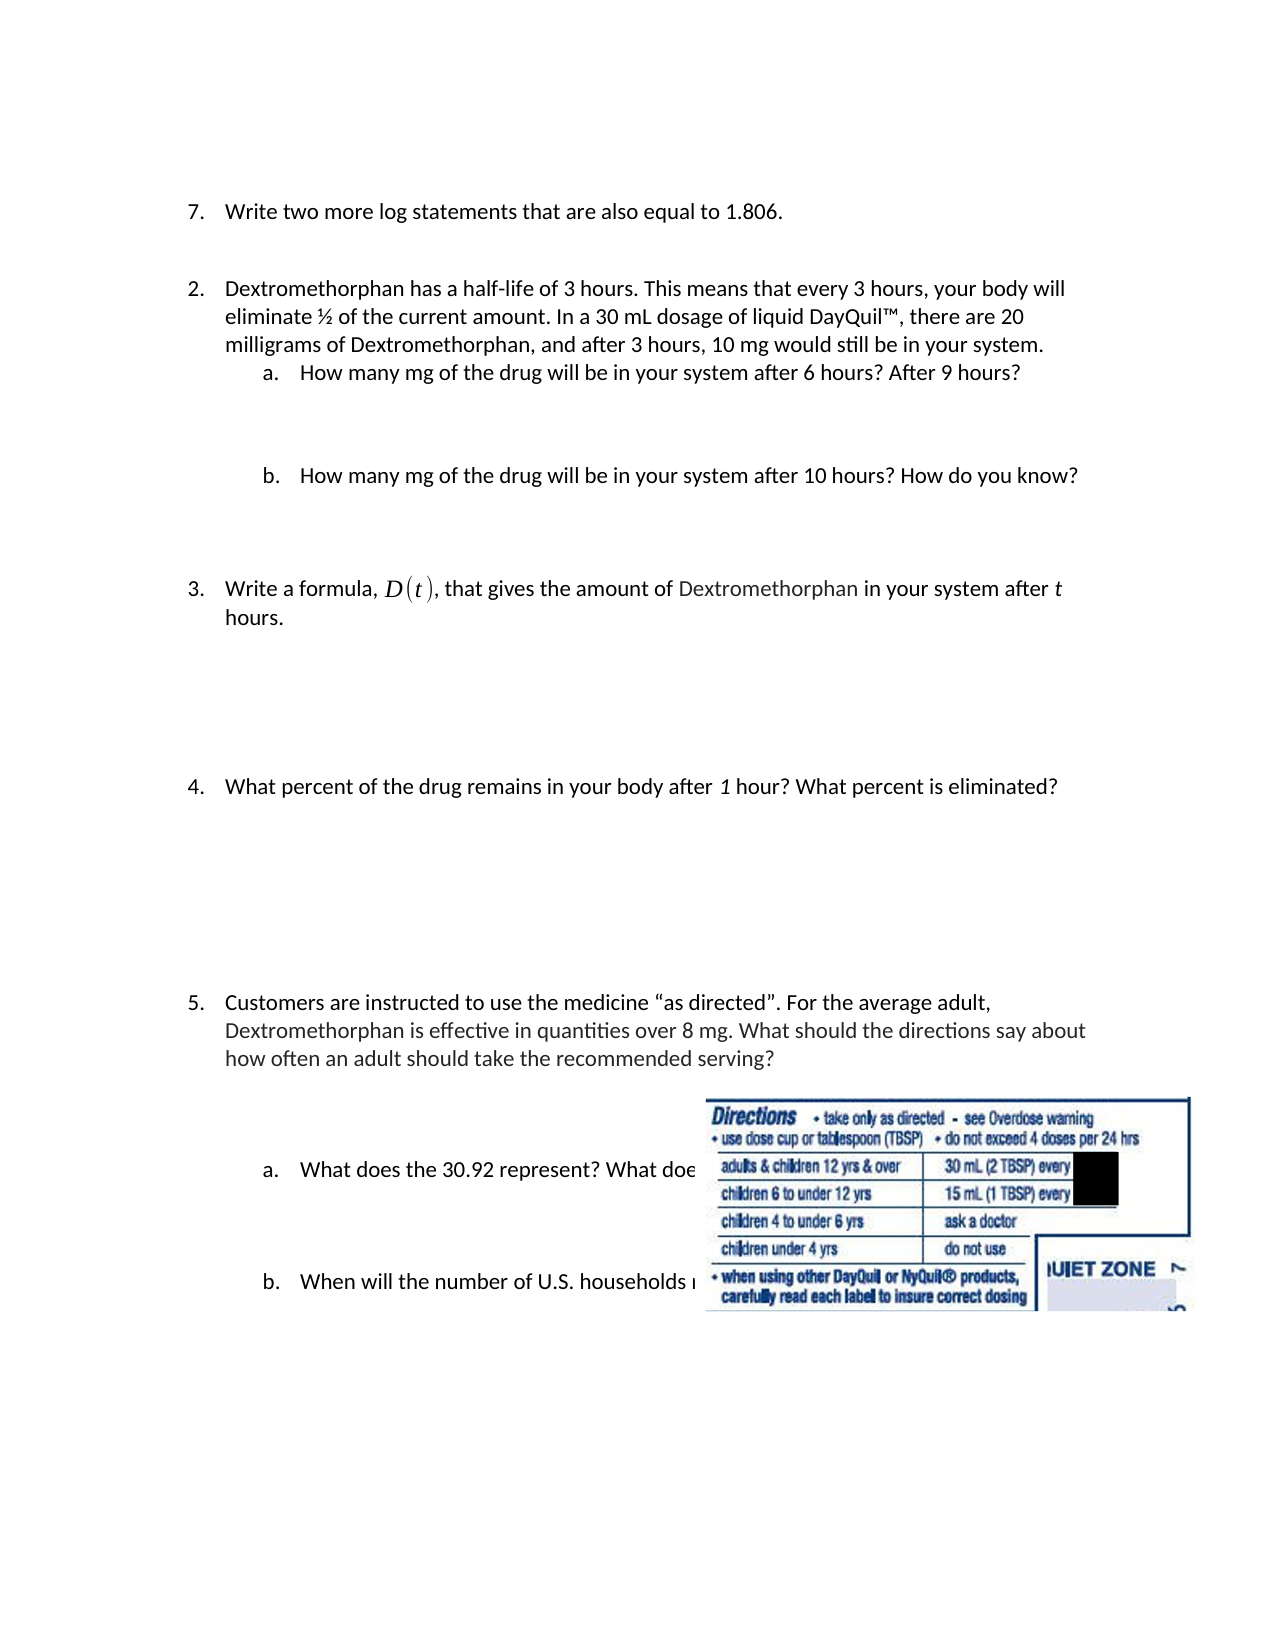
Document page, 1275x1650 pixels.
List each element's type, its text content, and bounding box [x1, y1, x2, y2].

list How many mg of the drug will be in your system after 6 hours? After 9 hours? [262, 358, 1125, 387]
list What does the 30.92 represent? What does the 0.1171 represent? [262, 1155, 694, 1183]
list Customers are instructed to use the medicine “as directed”. For the average adult, Dextromethorphan is effective in quantities over 8 mg. What should the directions say about how often an adult should take the recommended serving? [187, 988, 1125, 1072]
list How many mg of the drug will be in your system after 10 hours? How do you know? [262, 461, 1125, 489]
list What percent of the drug remains in your body after 1 hour? What percent is eliminated? [187, 772, 1125, 800]
list When will the number of U.S. households reach 100 million? [262, 1267, 694, 1295]
list Write a formula, , that gives the amount of Dextromethorphan in your system after t hours. [187, 573, 1125, 632]
list Dextromethorphan has a half-life of 3 hours. This means that every 3 hours, your body will eliminate ½ of the current amount. In a 30 mL dosage of liquid DayQuil™, there are 20 milligrams of Dextromethorphan, and after 3 hours, 10 mg would still be in your system. [187, 274, 1125, 358]
list Write two more log statements that are also equal to 1.806. [187, 197, 1125, 225]
picture [694, 1085, 1196, 1326]
